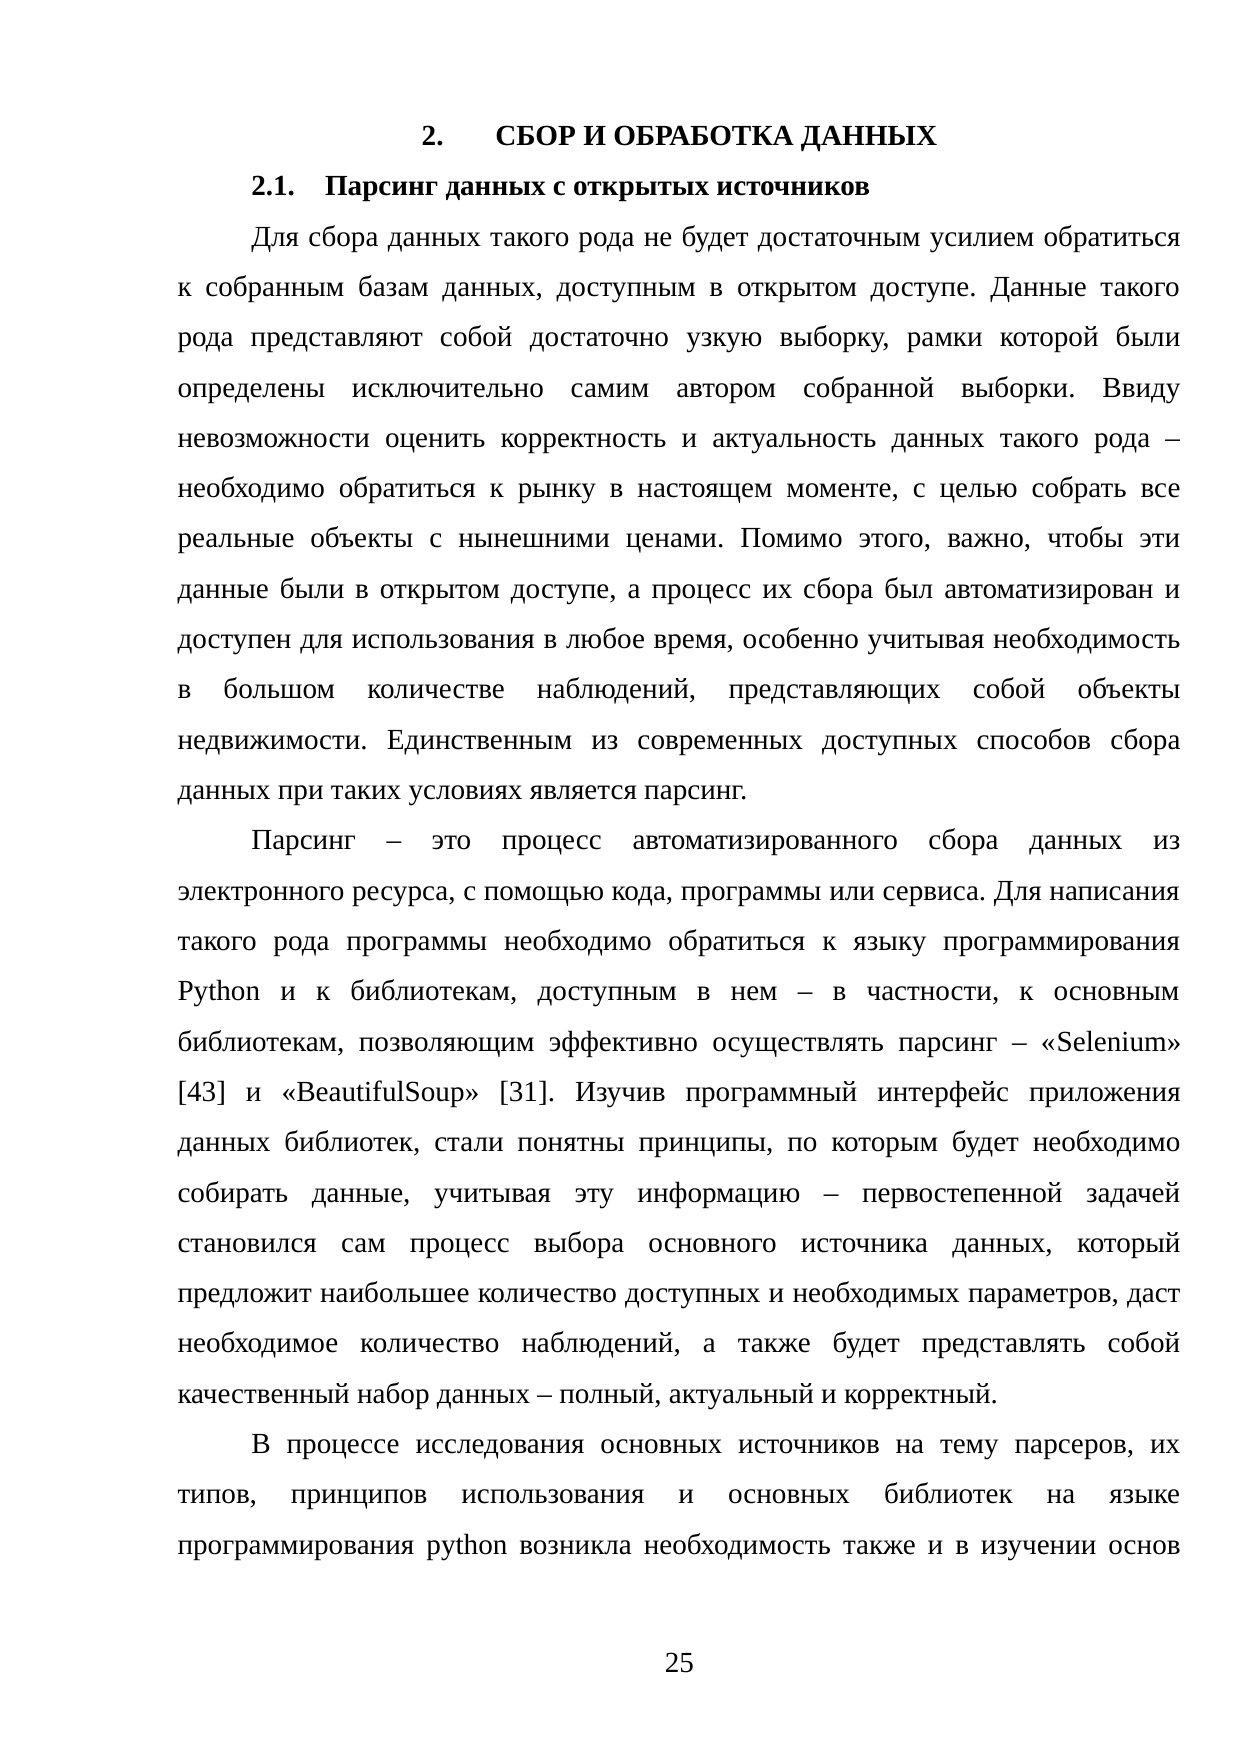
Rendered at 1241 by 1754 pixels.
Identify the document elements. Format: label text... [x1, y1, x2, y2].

subtitle Парсинг данных с открытых источников [177, 168, 1181, 202]
text Парсинг – это процесс автоматизированного сбора данных из электронного ресурса, с помощью кода, программы или сервиса. Для написания такого рода программы необходимо обратиться к языку программирования Python и к библиотекам, доступным в нем – в частности, к основным библиотекам, позволяющим эффективно осуществлять парсинг – «Selenium» [43] и «BeautifulSoup» [31]. Изучив программный интерфейс приложения данных библиотек, стали понятны принципы, по которым будет необходимо собирать данные, учитывая эту информацию – первостепенной задачей становился сам процесс выбора основного источника данных, который предложит наибольшее количество доступных и необходимых параметров, даст необходимое количество наблюдений, а также будет представлять собой качественный набор данных – полный, актуальный и корректный. [177, 822, 1181, 1409]
text Для сбора данных такого рода не будет достаточным усилием обратиться к собранным базам данных, доступным в открытом доступе. Данные такого рода представляют собой достаточно узкую выборку, рамки которой были определены исключительно самим автором собранной выборки. Ввиду невозможности оценить корректность и актуальность данных такого рода – необходимо обратиться к рынку в настоящем моменте, с целью собрать все реальные объекты с нынешними ценами. Помимо этого, важно, чтобы эти данные были в открытом доступе, а процесс их сбора был автоматизирован и доступен для использования в любое время, особенно учитывая необходимость в большом количестве наблюдений, представляющих собой объекты недвижимости. Единственным из современных доступных способов сбора данных при таких условиях является парсинг. [177, 219, 1181, 806]
subtitle СБОР И ОБРАБОТКА ДАННЫХ [177, 118, 1181, 152]
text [177, 1426, 1181, 1560]
